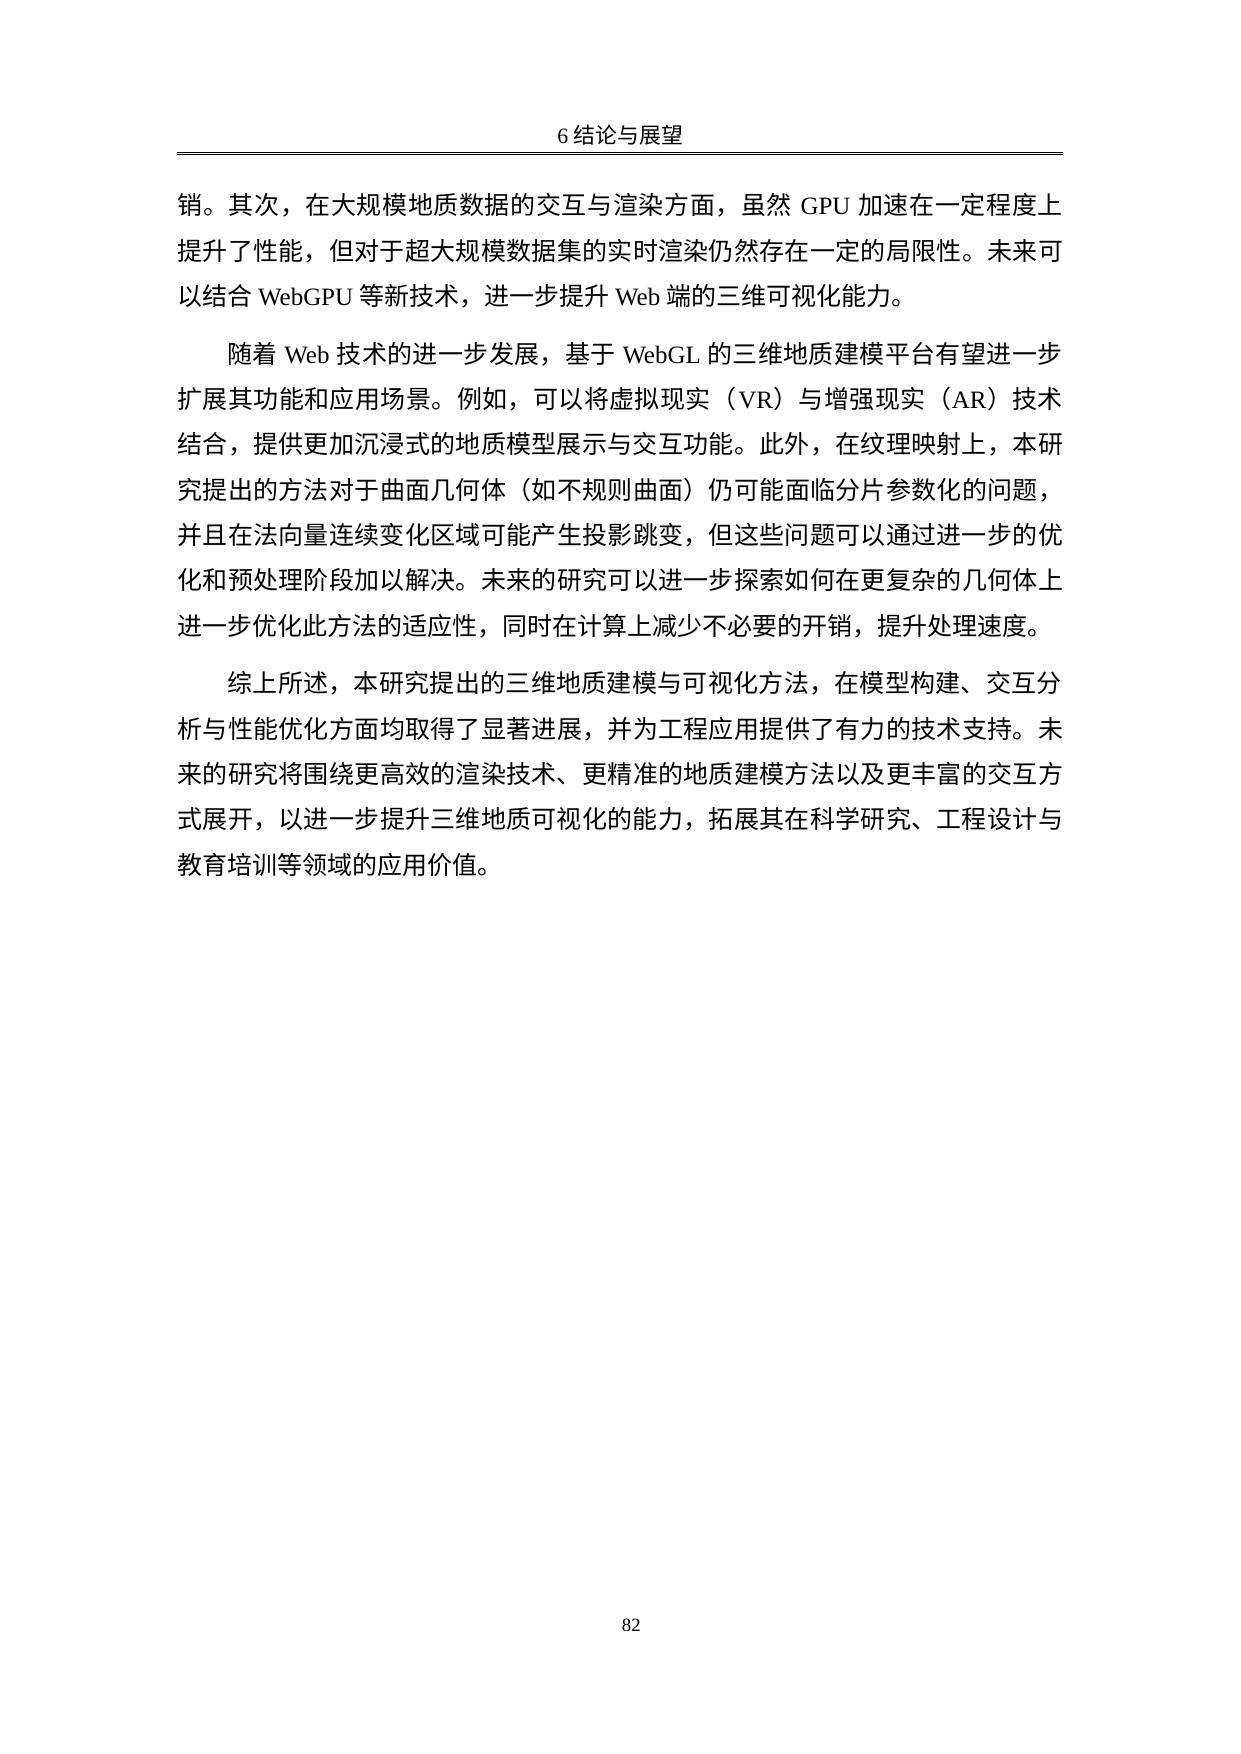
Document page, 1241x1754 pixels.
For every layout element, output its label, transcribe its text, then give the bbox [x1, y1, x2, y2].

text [177, 186, 1063, 313]
text 综上所述，本研究提出的三维地质建模与可视化方法，在模型构建、交互分析与性能优化方面均取得了显著进展，并为工程应用提供了有力的技术支持。未来的研究将围绕更高效的渲染技术、更精准的地质建模方法以及更丰富的交互方式展开，以进一步提升三维地质可视化的能力，拓展其在科学研究、工程设计与教育培训等领域的应用价值。 [177, 664, 1063, 881]
text 随着 Web 技术的进一步发展，基于 WebGL 的三维地质建模平台有望进一步扩展其功能和应用场景。例如，可以将虚拟现实（VR）与增强现实（AR）技术结合，提供更加沉浸式的地质模型展示与交互功能。此外，在纹理映射上，本研究提出的方法对于曲面几何体（如不规则曲面）仍可能面临分片参数化的问题，并且在法向量连续变化区域可能产生投影跳变，但这些问题可以通过进一步的优化和预处理阶段加以解决。未来的研究可以进一步探索如何在更复杂的几何体上进一步优化此方法的适应性，同时在计算上减少不必要的开销，提升处理速度。 [177, 334, 1063, 642]
